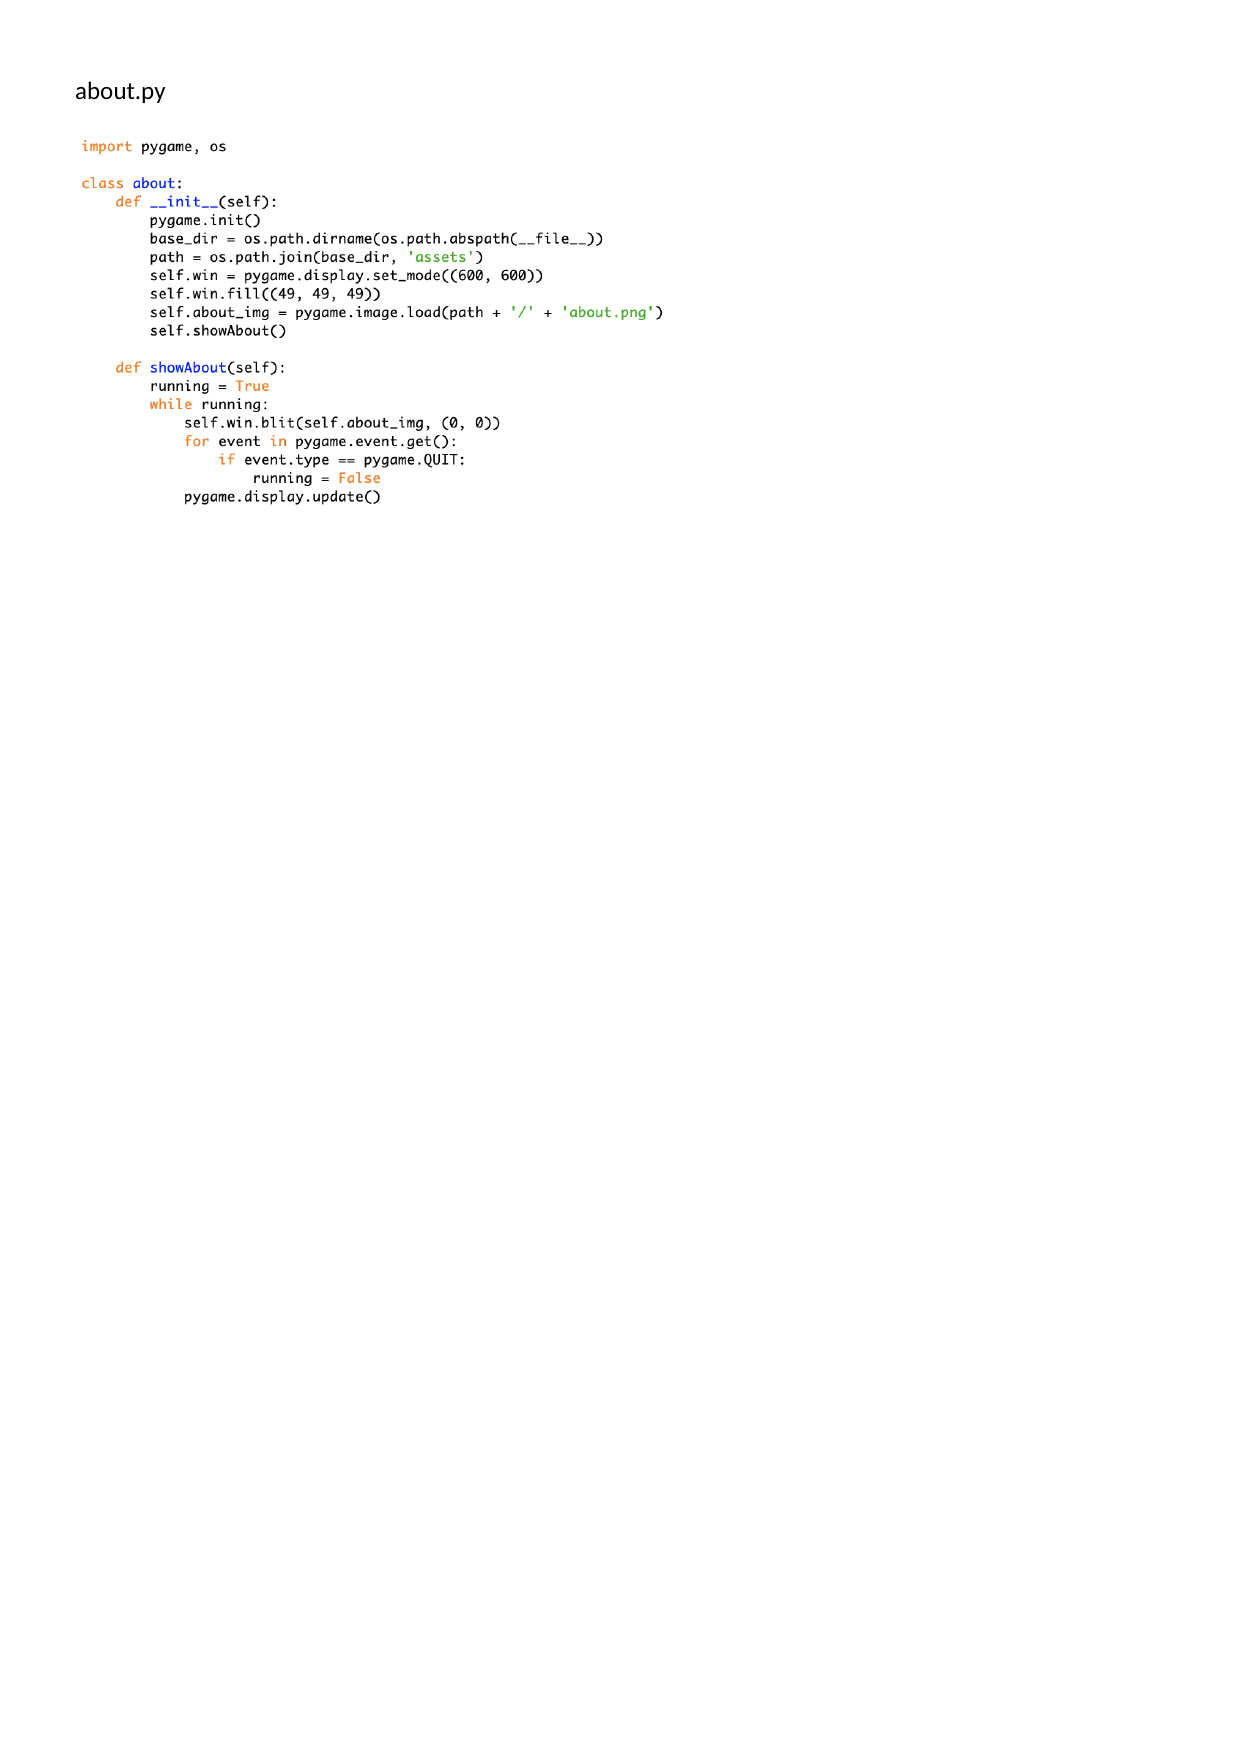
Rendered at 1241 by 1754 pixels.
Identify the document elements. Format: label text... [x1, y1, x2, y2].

picture [75, 136, 1165, 517]
text about.py [75, 75, 1165, 106]
